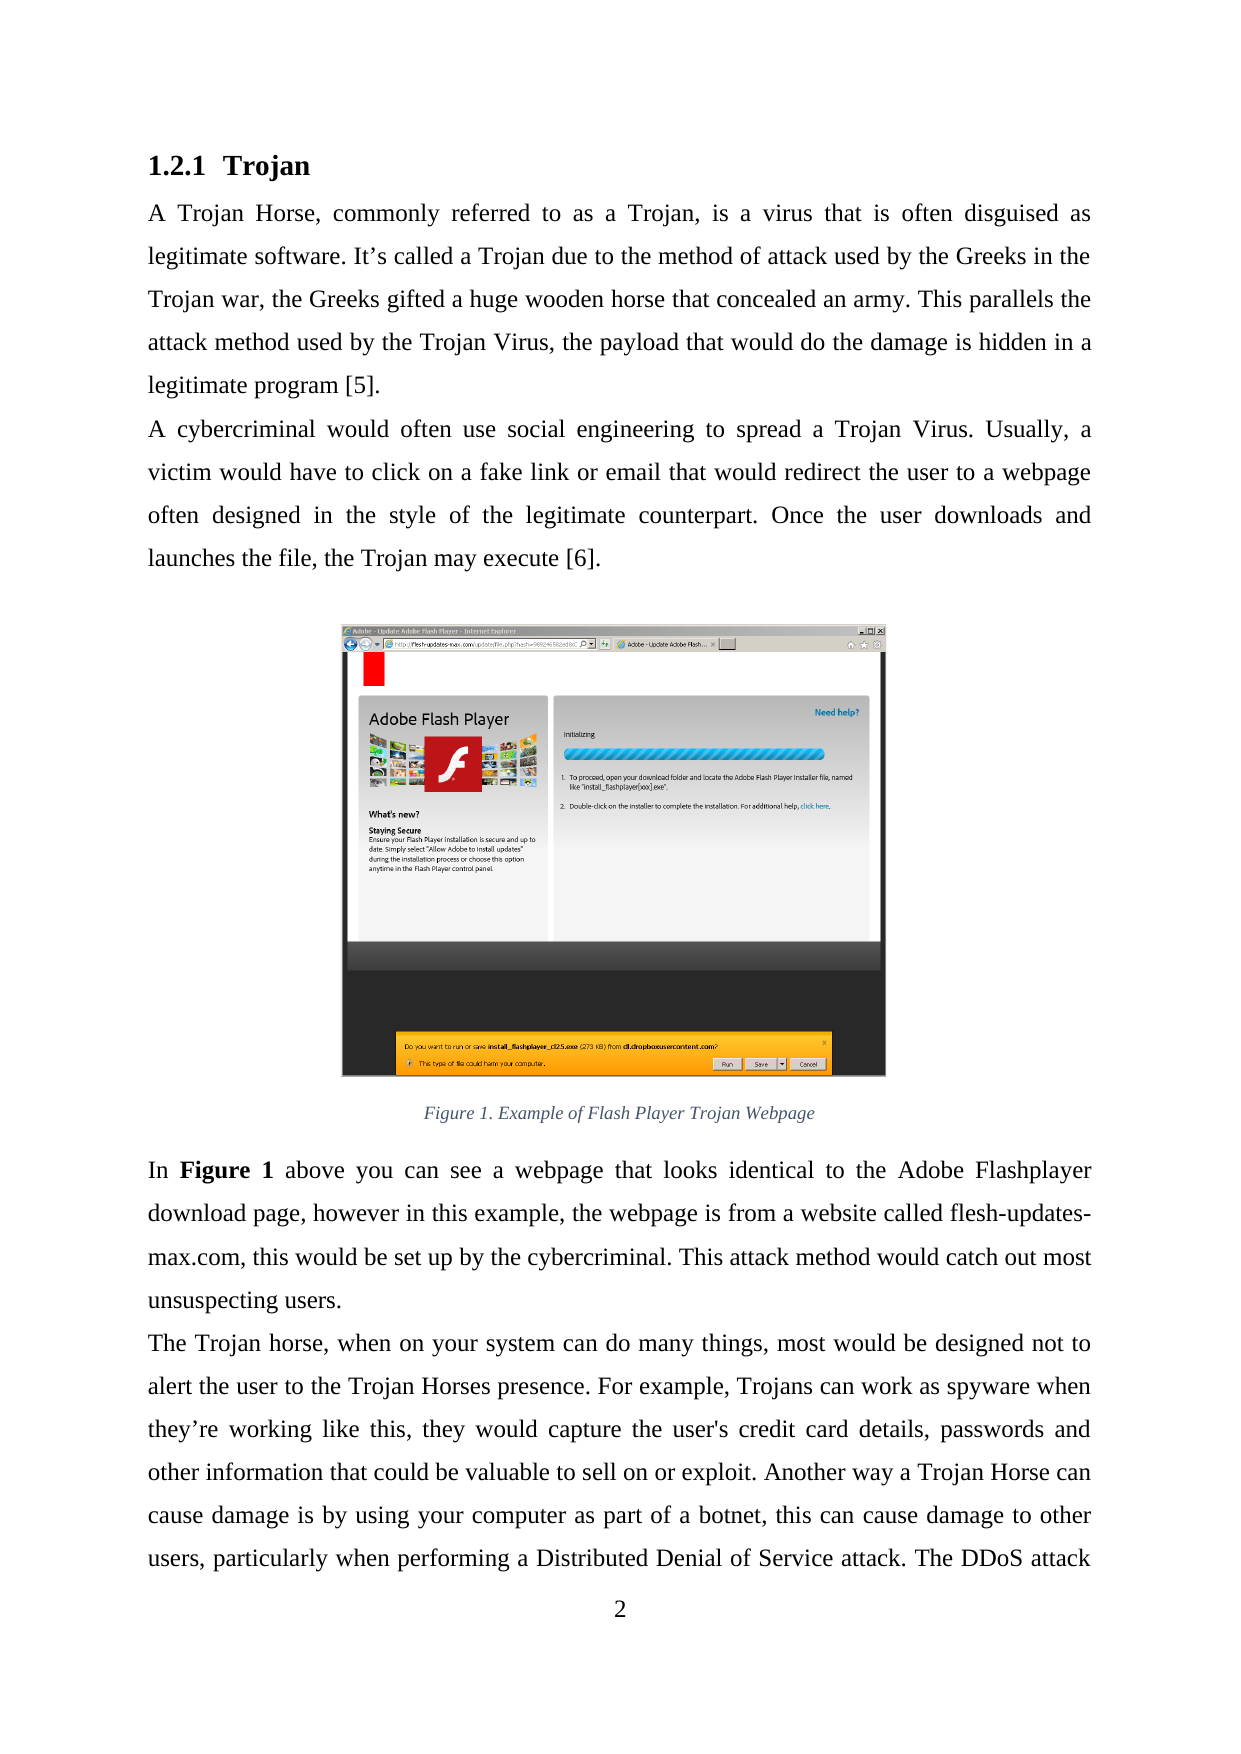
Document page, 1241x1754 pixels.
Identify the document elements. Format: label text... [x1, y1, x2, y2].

text A Trojan Horse, commonly referred to as a Trojan, is a virus that is often disguised as legitimate software. It’s called a Trojan due to the method of attack used by the Greeks in the Trojan war, the Greeks gifted a huge wooden horse that concealed an army. This parallels the attack method used by the Trojan Virus, the payload that would do the damage is hidden in a legitimate program . [148, 198, 1092, 399]
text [148, 1328, 1092, 1572]
picture [340, 624, 887, 1077]
text A cybercriminal would often use social engineering to spread a Trojan Virus. Usually, a victim would have to click on a fake link or email that would redirect the user to a webpage often designed in the style of the legitimate counterpart. Once the user downloads and launches the file, the Trojan may execute . [148, 414, 1092, 572]
subtitle Trojan [148, 148, 1092, 181]
text In Figure 1 above you can see a webpage that looks identical to the Adobe Flashplayer download page, however in this example, the webpage is from a website called flesh-updates-max.com, this would be set up by the cybercriminal. This attack method would catch out most unsuspecting users. [148, 1155, 1092, 1313]
